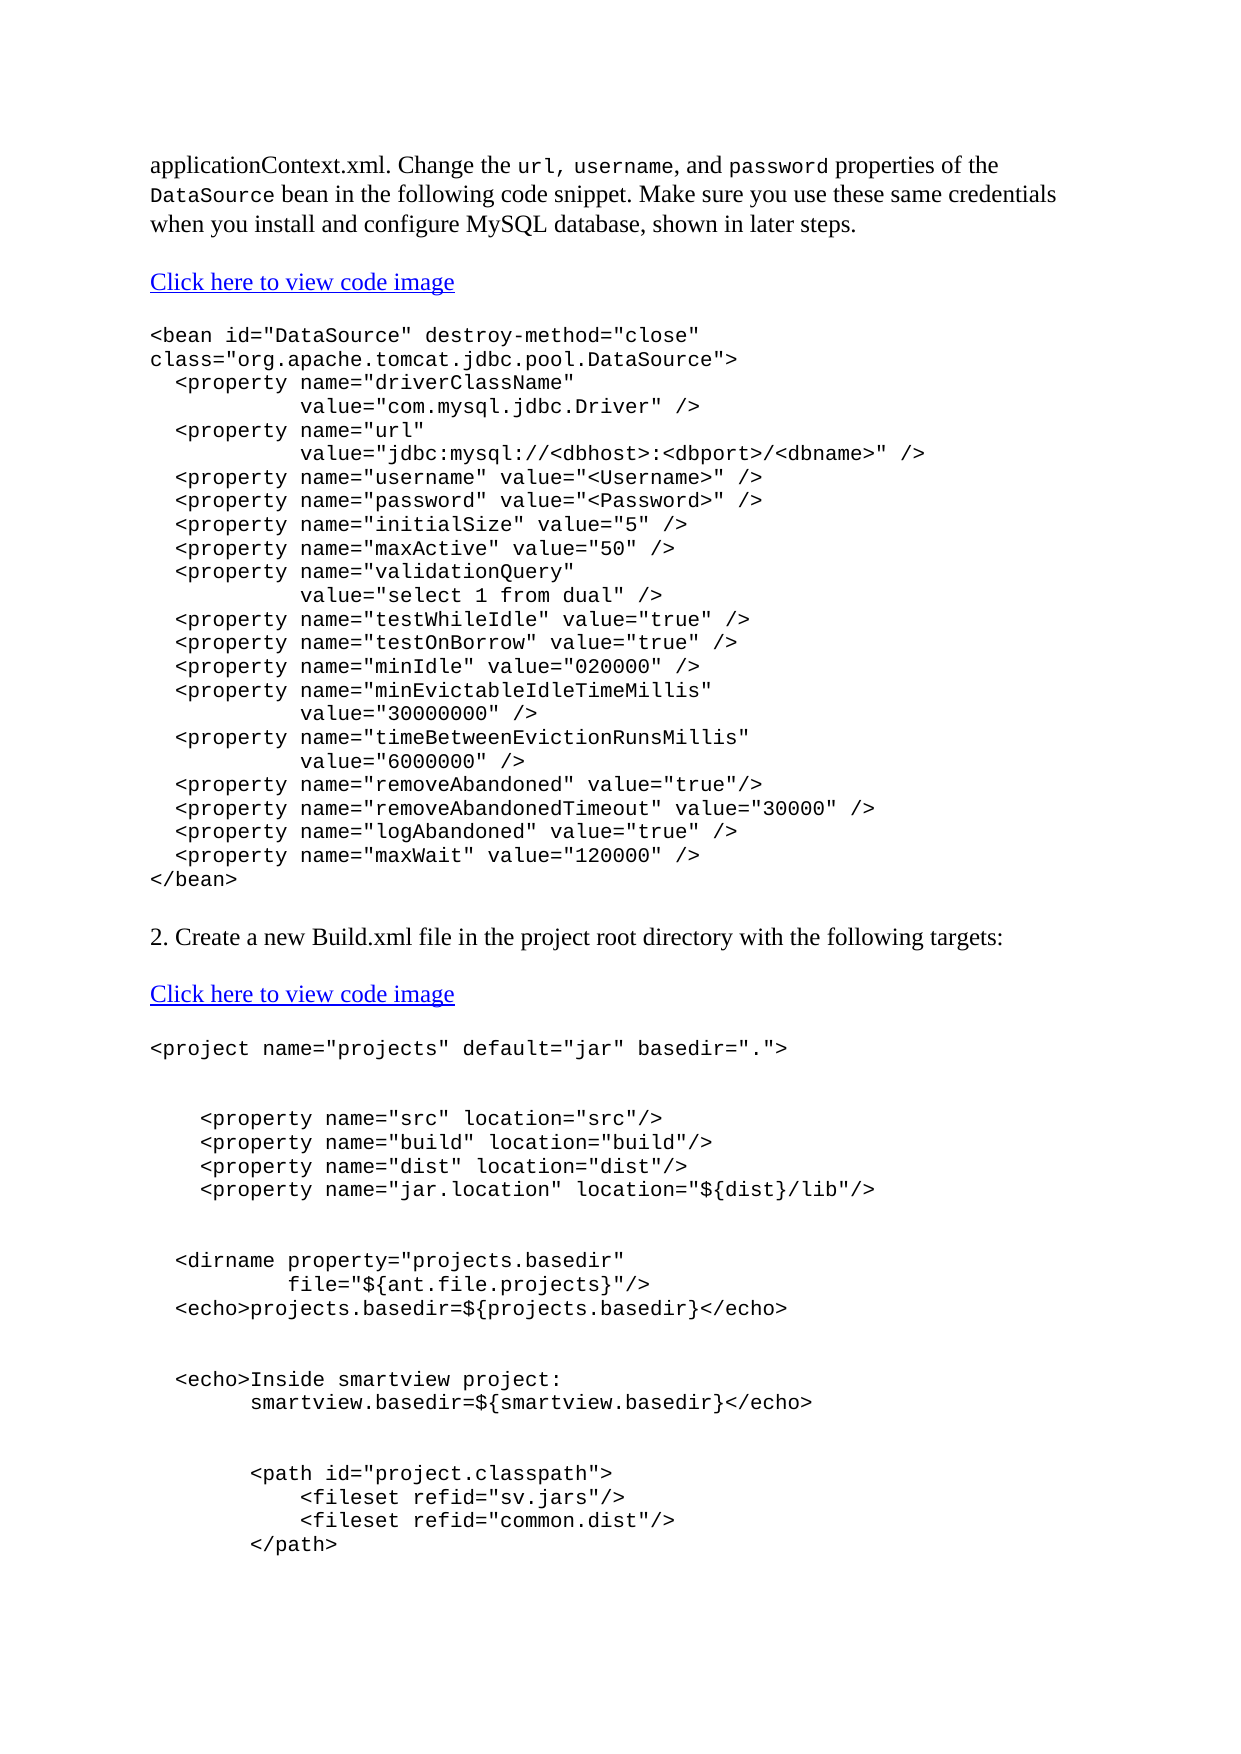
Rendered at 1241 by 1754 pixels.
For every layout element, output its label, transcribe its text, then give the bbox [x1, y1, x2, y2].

text </bean> [150, 869, 1090, 892]
text <property name="minIdle" value="020000" /> [150, 656, 1090, 680]
text <fileset refid="common.dist"/> [150, 1510, 1090, 1534]
text <dirname property="projects.basedir" [150, 1250, 1090, 1274]
text smartview.basedir=${smartview.basedir}</echo> [150, 1392, 1090, 1416]
text Click here to view code image [150, 979, 1090, 1008]
text 2. Create a new Build.xml file in the project root directory with the following targets: [150, 922, 1090, 950]
text file="${ant.file.projects}"/> [150, 1274, 1090, 1298]
text <property name="build" location="build"/> [150, 1132, 1090, 1156]
text value="select 1 from dual" /> [150, 585, 1090, 609]
text value="com.mysql.jdbc.Driver" /> [150, 396, 1090, 419]
text <property name="username" value="<Username>" /> [150, 467, 1090, 491]
text <property name="removeAbandoned" value="true"/> [150, 774, 1090, 798]
text <project name="projects" default="jar" basedir="."> [150, 1037, 1090, 1061]
text class="org.apache.tomcat.jdbc.pool.DataSource"> [150, 349, 1090, 372]
text <property name="driverClassName" [150, 372, 1090, 396]
text value="6000000" /> [150, 751, 1090, 774]
text <path id="project.classpath"> [150, 1463, 1090, 1487]
text <bean id="DataSource" destroy-method="close" [150, 325, 1090, 349]
text value="jdbc:mysql://<dbhost>:<dbport>/<dbname>" /> [150, 443, 1090, 467]
text <property name="initialSize" value="5" /> [150, 514, 1090, 538]
text <property name="jar.location" location="${dist}/lib"/> [150, 1179, 1090, 1203]
text <property name="url" [150, 419, 1090, 443]
text <property name="src" location="src"/> [150, 1108, 1090, 1132]
text <property name="testWhileIdle" value="true" /> [150, 609, 1090, 632]
text <property name="testOnBorrow" value="true" /> [150, 632, 1090, 656]
text </path> [150, 1534, 1090, 1558]
text <fileset refid="sv.jars"/> [150, 1487, 1090, 1510]
text <property name="maxActive" value="50" /> [150, 538, 1090, 561]
text <echo>Inside smartview project: [150, 1368, 1090, 1392]
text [150, 150, 1090, 238]
text value="30000000" /> [150, 703, 1090, 727]
text <property name="logAbandoned" value="true" /> [150, 822, 1090, 845]
text <property name="removeAbandonedTimeout" value="30000" /> [150, 798, 1090, 822]
text Click here to view code image [150, 267, 1090, 296]
text <property name="timeBetweenEvictionRunsMillis" [150, 727, 1090, 751]
text <property name="minEvictableIdleTimeMillis" [150, 680, 1090, 703]
text <property name="dist" location="dist"/> [150, 1156, 1090, 1179]
text <property name="maxWait" value="120000" /> [150, 845, 1090, 869]
text <property name="password" value="<Password>" /> [150, 491, 1090, 514]
text <property name="validationQuery" [150, 561, 1090, 585]
text <echo>projects.basedir=${projects.basedir}</echo> [150, 1298, 1090, 1321]
